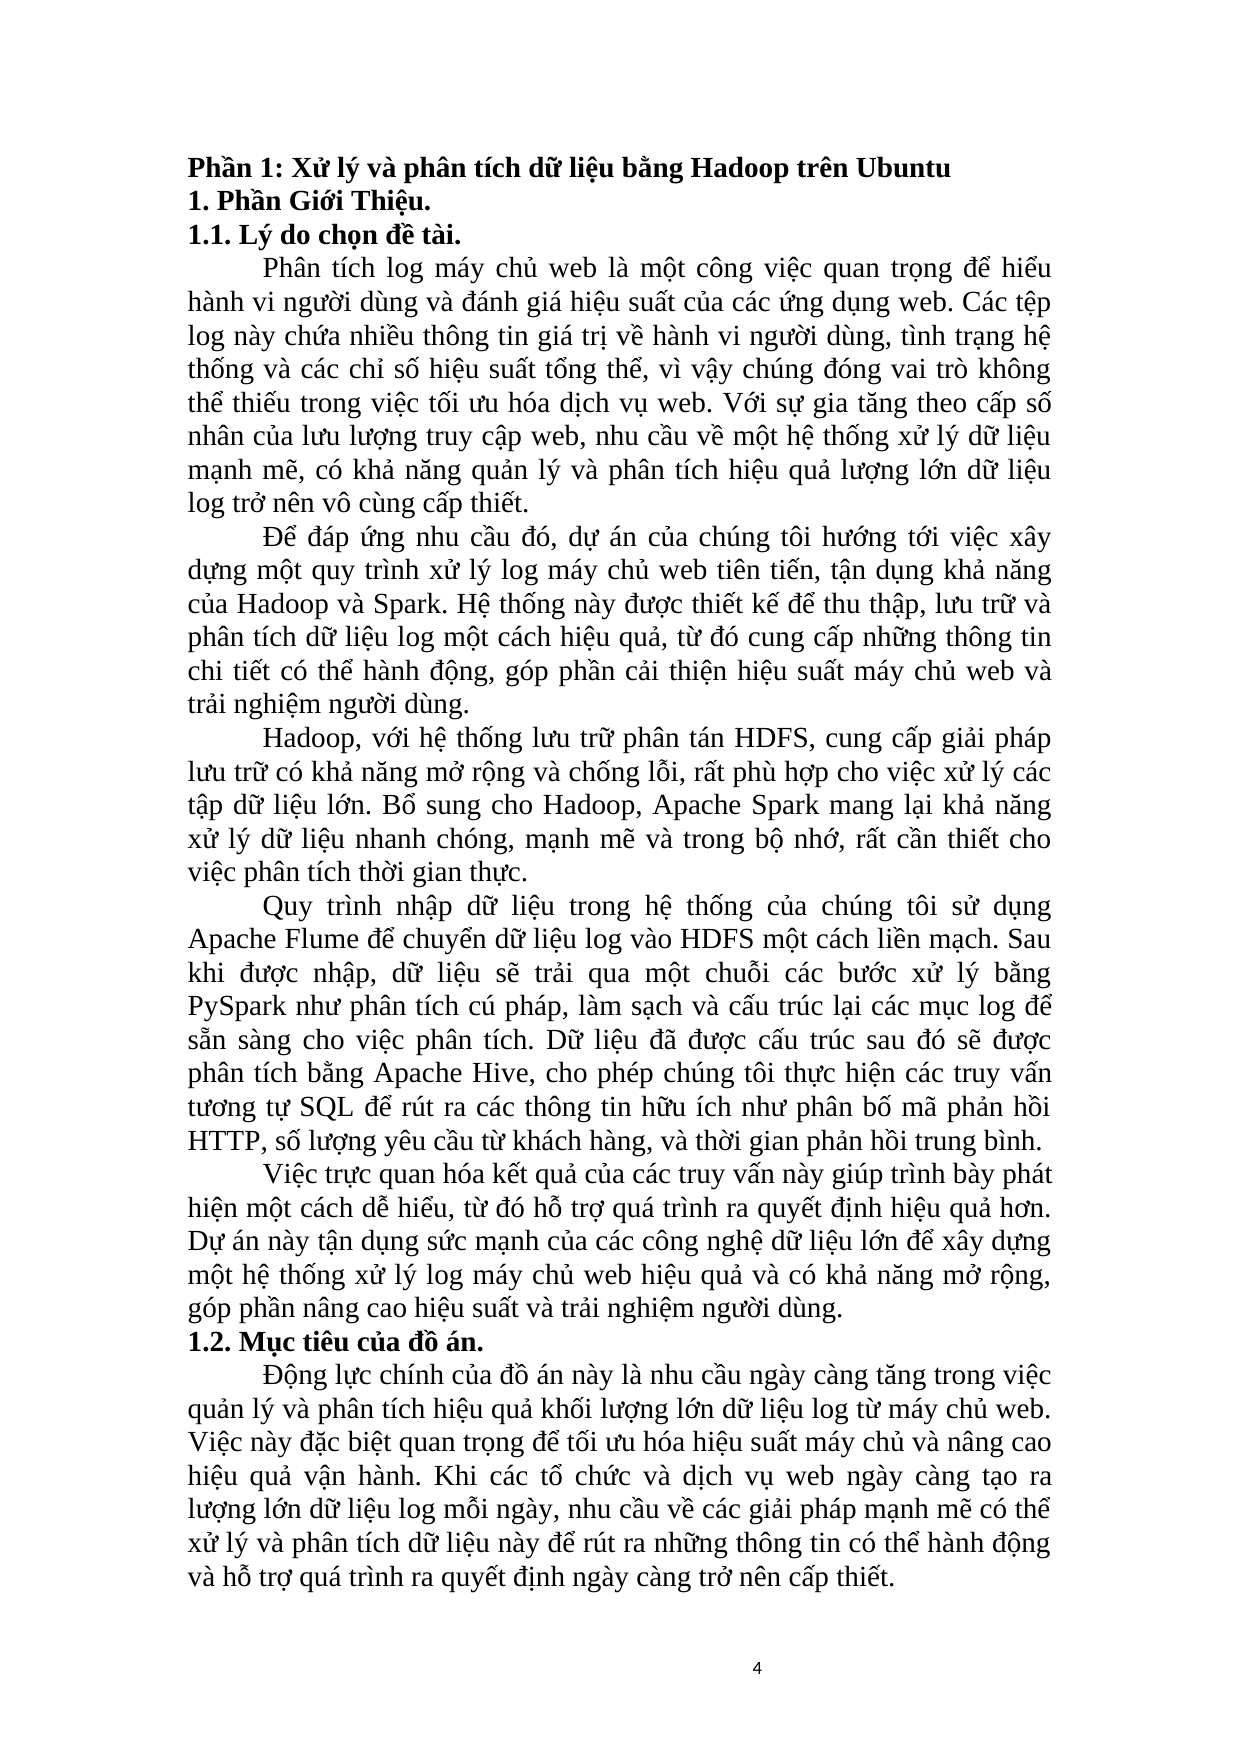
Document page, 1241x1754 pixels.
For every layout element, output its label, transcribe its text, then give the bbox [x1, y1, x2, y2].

text Việc trực quan hóa kết quả của các truy vấn này giúp trình bày phát hiện một cách dễ hiểu, từ đó hỗ trợ quá trình ra quyết định hiệu quả hơn. Dự án này tận dụng sức mạnh của các công nghệ dữ liệu lớn để xây dựng một hệ thống xử lý log máy chủ web hiệu quả và có khả năng mở rộng, góp phần nâng cao hiệu suất và trải nghiệm người dùng. [187, 1156, 1053, 1324]
text Hadoop, với hệ thống lưu trữ phân tán HDFS, cung cấp giải pháp lưu trữ có khả năng mở rộng và chống lỗi, rất phù hợp cho việc xử lý các tập dữ liệu lớn. Bổ sung cho Hadoop, Apache Spark mang lại khả năng xử lý dữ liệu nhanh chóng, mạnh mẽ và trong bộ nhớ, rất cần thiết cho việc phân tích thời gian thực. [187, 720, 1053, 888]
text Quy trình nhập dữ liệu trong hệ thống của chúng tôi sử dụng Apache Flume để chuyển dữ liệu log vào HDFS một cách liền mạch. Sau khi được nhập, dữ liệu sẽ trải qua một chuỗi các bước xử lý bằng PySpark như phân tích cú pháp, làm sạch và cấu trúc lại các mục log để sẵn sàng cho việc phân tích. Dữ liệu đã được cấu trúc sau đó sẽ được phân tích bằng Apache Hive, cho phép chúng tôi thực hiện các truy vấn tương tự SQL để rút ra các thông tin hữu ích như phân bố mã phản hồi HTTP, số lượng yêu cầu từ khách hàng, và thời gian phản hồi trung bình. [187, 888, 1053, 1156]
list Phần 1: Xử lý và phân tích dữ liệu bằng Hadoop trên Ubuntu [187, 150, 1053, 183]
text Phân tích log máy chủ web là một công việc quan trọng để hiểu hành vi người dùng và đánh giá hiệu suất của các ứng dụng web. Các tệp log này chứa nhiều thông tin giá trị về hành vi người dùng, tình trạng hệ thống và các chỉ số hiệu suất tổng thể, vì vậy chúng đóng vai trò không thể thiếu trong việc tối ưu hóa dịch vụ web. Với sự gia tăng theo cấp số nhân của lưu lượng truy cập web, nhu cầu về một hệ thống xử lý dữ liệu mạnh mẽ, có khả năng quản lý và phân tích hiệu quả lượng lớn dữ liệu log trở nên vô cùng cấp thiết. [187, 251, 1053, 519]
text Động lực chính của đồ án này là nhu cầu ngày càng tăng trong việc quản lý và phân tích hiệu quả khối lượng lớn dữ liệu log từ máy chủ web. Việc này đặc biệt quan trọng để tối ưu hóa hiệu suất máy chủ và nâng cao hiệu quả vận hành. Khi các tổ chức và dịch vụ web ngày càng tạo ra lượng lớn dữ liệu log mỗi ngày, nhu cầu về các giải pháp mạnh mẽ có thể xử lý và phân tích dữ liệu này để rút ra những thông tin có thể hành động và hỗ trợ quá trình ra quyết định ngày càng trở nên cấp thiết. [187, 1357, 1053, 1592]
text 1.2. Mục tiêu của đồ án. [187, 1324, 1053, 1357]
text 1.1. Lý do chọn đề tài. [187, 217, 1053, 251]
text Để đáp ứng nhu cầu đó, dự án của chúng tôi hướng tới việc xây dựng một quy trình xử lý log máy chủ web tiên tiến, tận dụng khả năng của Hadoop và Spark. Hệ thống này được thiết kế để thu thập, lưu trữ và phân tích dữ liệu log một cách hiệu quả, từ đó cung cấp những thông tin chi tiết có thể hành động, góp phần cải thiện hiệu suất máy chủ web và trải nghiệm người dùng. [187, 519, 1053, 720]
list Phần Giới Thiệu. [187, 183, 1053, 217]
